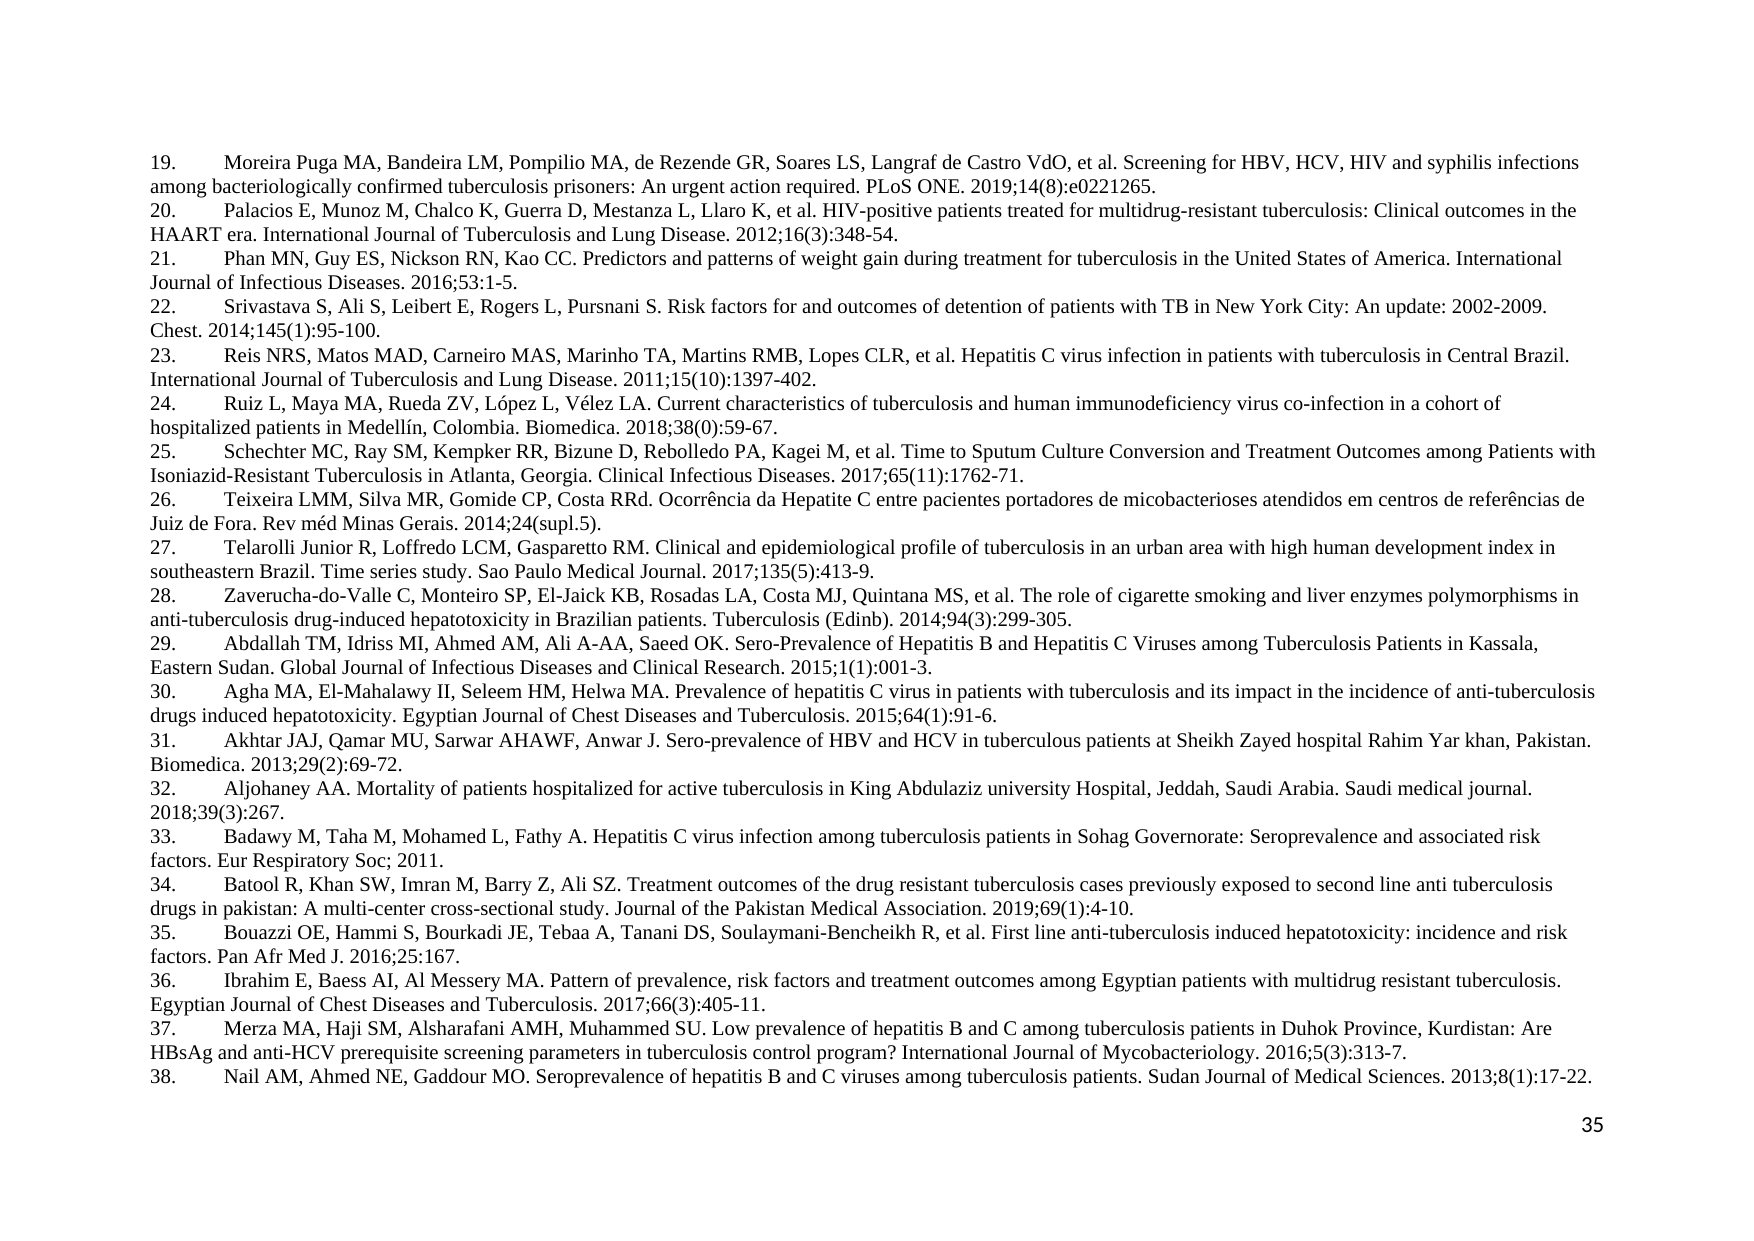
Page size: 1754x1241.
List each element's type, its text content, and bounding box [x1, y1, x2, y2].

text 20. Palacios E, Munoz M, Chalco K, Guerra D, Mestanza L, Llaro K, et al. HIV-positive patients treated for multidrug-resistant tuberculosis: Clinical outcomes in the HAART era. International Journal of Tuberculosis and Lung Disease. 2012;16(3):348-54. [150, 198, 1604, 246]
text 38. Nail AM, Ahmed NE, Gaddour MO. Seroprevalence of hepatitis B and C viruses among tuberculosis patients. Sudan Journal of Medical Sciences. 2013;8(1):17-22. [150, 1064, 1604, 1088]
text 29. Abdallah TM, Idriss MI, Ahmed AM, Ali A-AA, Saeed OK. Sero-Prevalence of Hepatitis B and Hepatitis C Viruses among Tuberculosis Patients in Kassala, Eastern Sudan. Global Journal of Infectious Diseases and Clinical Research. 2015;1(1):001-3. [150, 631, 1604, 679]
text 35. Bouazzi OE, Hammi S, Bourkadi JE, Tebaa A, Tanani DS, Soulaymani-Bencheikh R, et al. First line anti-tuberculosis induced hepatotoxicity: incidence and risk factors. Pan Afr Med J. 2016;25:167. [150, 920, 1604, 968]
text 30. Agha MA, El-Mahalawy II, Seleem HM, Helwa MA. Prevalence of hepatitis C virus in patients with tuberculosis and its impact in the incidence of anti-tuberculosis drugs induced hepatotoxicity. Egyptian Journal of Chest Diseases and Tuberculosis. 2015;64(1):91-6. [150, 679, 1604, 727]
text 19. Moreira Puga MA, Bandeira LM, Pompilio MA, de Rezende GR, Soares LS, Langraf de Castro VdO, et al. Screening for HBV, HCV, HIV and syphilis infections among bacteriologically confirmed tuberculosis prisoners: An urgent action required. PLoS ONE. 2019;14(8):e0221265. [150, 150, 1604, 198]
text 27. Telarolli Junior R, Loffredo LCM, Gasparetto RM. Clinical and epidemiological profile of tuberculosis in an urban area with high human development index in southeastern Brazil. Time series study. Sao Paulo Medical Journal. 2017;135(5):413-9. [150, 535, 1604, 583]
text 21. Phan MN, Guy ES, Nickson RN, Kao CC. Predictors and patterns of weight gain during treatment for tuberculosis in the United States of America. International Journal of Infectious Diseases. 2016;53:1-5. [150, 246, 1604, 294]
text 24. Ruiz L, Maya MA, Rueda ZV, López L, Vélez LA. Current characteristics of tuberculosis and human immunodeficiency virus co-infection in a cohort of hospitalized patients in Medellín, Colombia. Biomedica. 2018;38(0):59-67. [150, 391, 1604, 439]
text 26. Teixeira LMM, Silva MR, Gomide CP, Costa RRd. Ocorrência da Hepatite C entre pacientes portadores de micobacterioses atendidos em centros de referências de Juiz de Fora. Rev méd Minas Gerais. 2014;24(supl.5). [150, 487, 1604, 535]
text 28. Zaverucha-do-Valle C, Monteiro SP, El-Jaick KB, Rosadas LA, Costa MJ, Quintana MS, et al. The role of cigarette smoking and liver enzymes polymorphisms in anti-tuberculosis drug-induced hepatotoxicity in Brazilian patients. Tuberculosis (Edinb). 2014;94(3):299-305. [150, 583, 1604, 631]
text 37. Merza MA, Haji SM, Alsharafani AMH, Muhammed SU. Low prevalence of hepatitis B and C among tuberculosis patients in Duhok Province, Kurdistan: Are HBsAg and anti-HCV prerequisite screening parameters in tuberculosis control program? International Journal of Mycobacteriology. 2016;5(3):313-7. [150, 1016, 1604, 1064]
text 22. Srivastava S, Ali S, Leibert E, Rogers L, Pursnani S. Risk factors for and outcomes of detention of patients with TB in New York City: An update: 2002-2009. Chest. 2014;145(1):95-100. [150, 294, 1604, 342]
text 36. Ibrahim E, Baess AI, Al Messery MA. Pattern of prevalence, risk factors and treatment outcomes among Egyptian patients with multidrug resistant tuberculosis. Egyptian Journal of Chest Diseases and Tuberculosis. 2017;66(3):405-11. [150, 968, 1604, 1016]
text 31. Akhtar JAJ, Qamar MU, Sarwar AHAWF, Anwar J. Sero-prevalence of HBV and HCV in tuberculous patients at Sheikh Zayed hospital Rahim Yar khan, Pakistan. Biomedica. 2013;29(2):69-72. [150, 727, 1604, 776]
text 32. Aljohaney AA. Mortality of patients hospitalized for active tuberculosis in King Abdulaziz university Hospital, Jeddah, Saudi Arabia. Saudi medical journal. 2018;39(3):267. [150, 776, 1604, 824]
text 34. Batool R, Khan SW, Imran M, Barry Z, Ali SZ. Treatment outcomes of the drug resistant tuberculosis cases previously exposed to second line anti tuberculosis drugs in pakistan: A multi-center cross-sectional study. Journal of the Pakistan Medical Association. 2019;69(1):4-10. [150, 872, 1604, 920]
text 25. Schechter MC, Ray SM, Kempker RR, Bizune D, Rebolledo PA, Kagei M, et al. Time to Sputum Culture Conversion and Treatment Outcomes among Patients with Isoniazid-Resistant Tuberculosis in Atlanta, Georgia. Clinical Infectious Diseases. 2017;65(11):1762-71. [150, 439, 1604, 487]
text 23. Reis NRS, Matos MAD, Carneiro MAS, Marinho TA, Martins RMB, Lopes CLR, et al. Hepatitis C virus infection in patients with tuberculosis in Central Brazil. International Journal of Tuberculosis and Lung Disease. 2011;15(10):1397-402. [150, 342, 1604, 391]
text 33. Badawy M, Taha M, Mohamed L, Fathy A. Hepatitis C virus infection among tuberculosis patients in Sohag Governorate: Seroprevalence and associated risk factors. Eur Respiratory Soc; 2011. [150, 824, 1604, 872]
